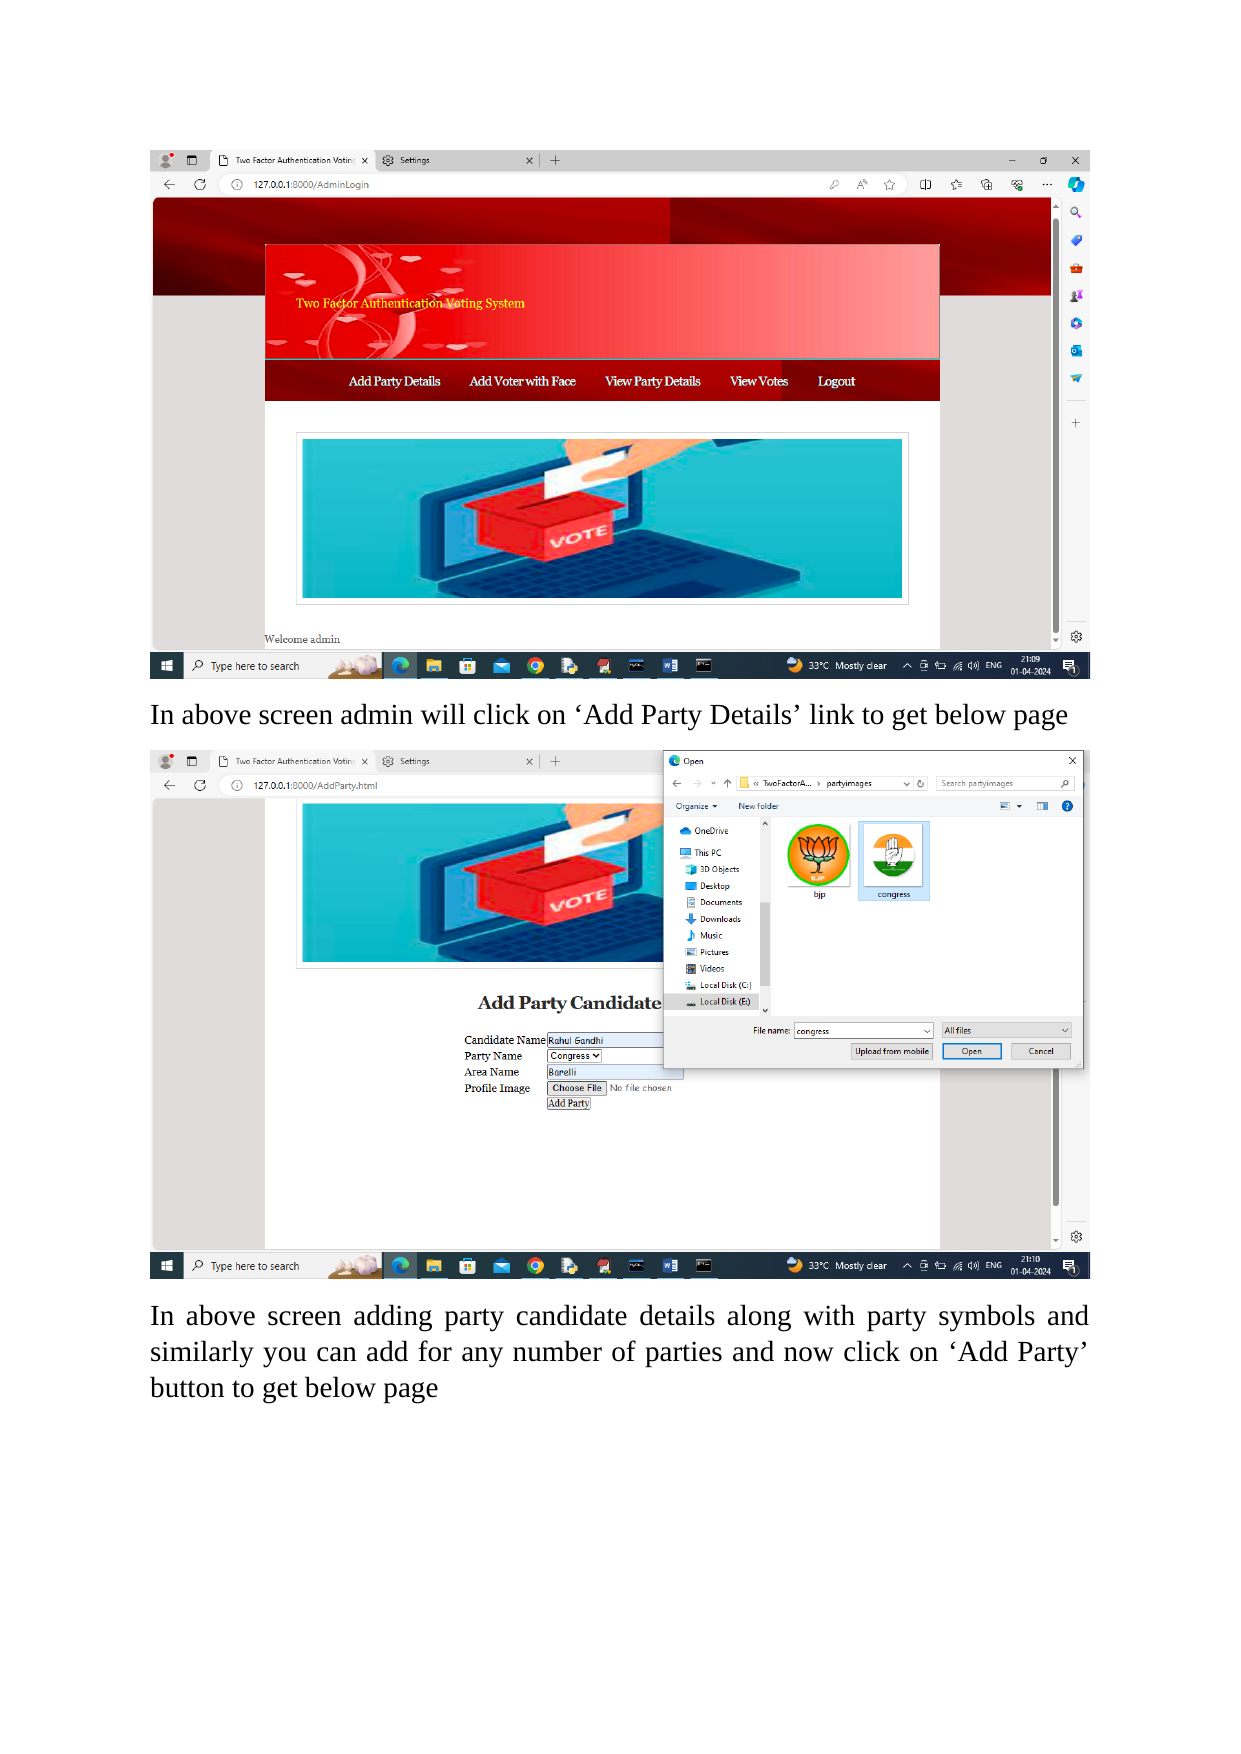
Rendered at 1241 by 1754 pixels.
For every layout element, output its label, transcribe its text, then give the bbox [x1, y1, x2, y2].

text In above screen adding party candidate details along with party symbols and similarly you can add for any number of parties and now click on ‘Add Party’ button to get below page [150, 1298, 1090, 1404]
picture [150, 150, 1091, 679]
picture [150, 750, 1091, 1279]
text In above screen admin will click on ‘Add Party Details’ link to get below page [150, 697, 1090, 731]
